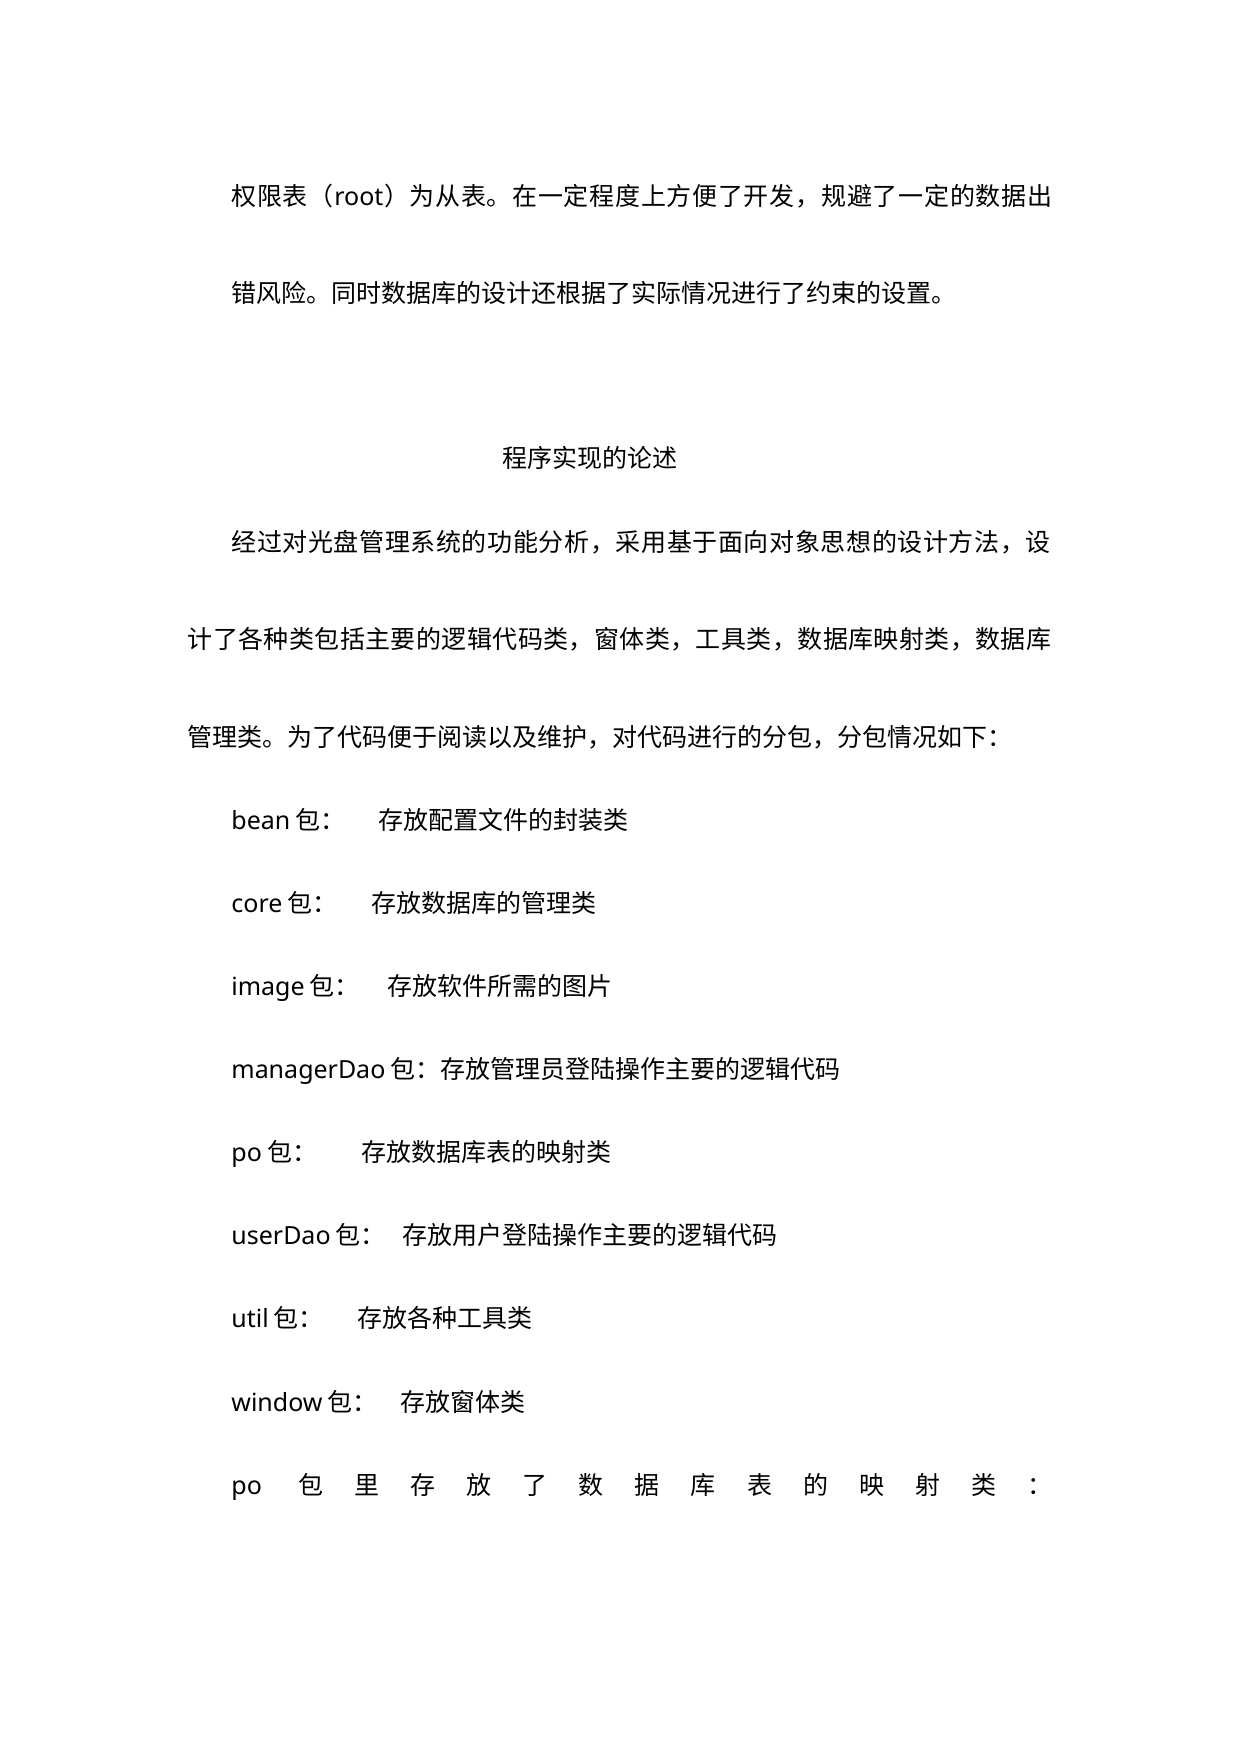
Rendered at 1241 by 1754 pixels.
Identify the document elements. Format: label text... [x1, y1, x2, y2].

text bean包： 存放配置文件的封装类 [187, 786, 1053, 851]
text 程序实现的论述 [187, 424, 1053, 489]
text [231, 162, 1053, 324]
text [187, 1451, 1053, 1516]
text core包： 存放数据库的管理类 [187, 869, 1053, 934]
text po包： 存放数据库表的映射类 [187, 1118, 1053, 1183]
text managerDao包：存放管理员登陆操作主要的逻辑代码 [187, 1035, 1053, 1100]
text window包： 存放窗体类 [187, 1368, 1053, 1433]
text util包： 存放各种工具类 [187, 1284, 1053, 1349]
text userDao包： 存放用户登陆操作主要的逻辑代码 [187, 1201, 1053, 1266]
text 经过对光盘管理系统的功能分析，采用基于面向对象思想的设计方法，设计了各种类包括主要的逻辑代码类，窗体类，工具类，数据库映射类，数据库管理类。为了代码便于阅读以及维护，对代码进行的分包，分包情况如下： [187, 508, 1053, 768]
text image包： 存放软件所需的图片 [187, 952, 1053, 1017]
